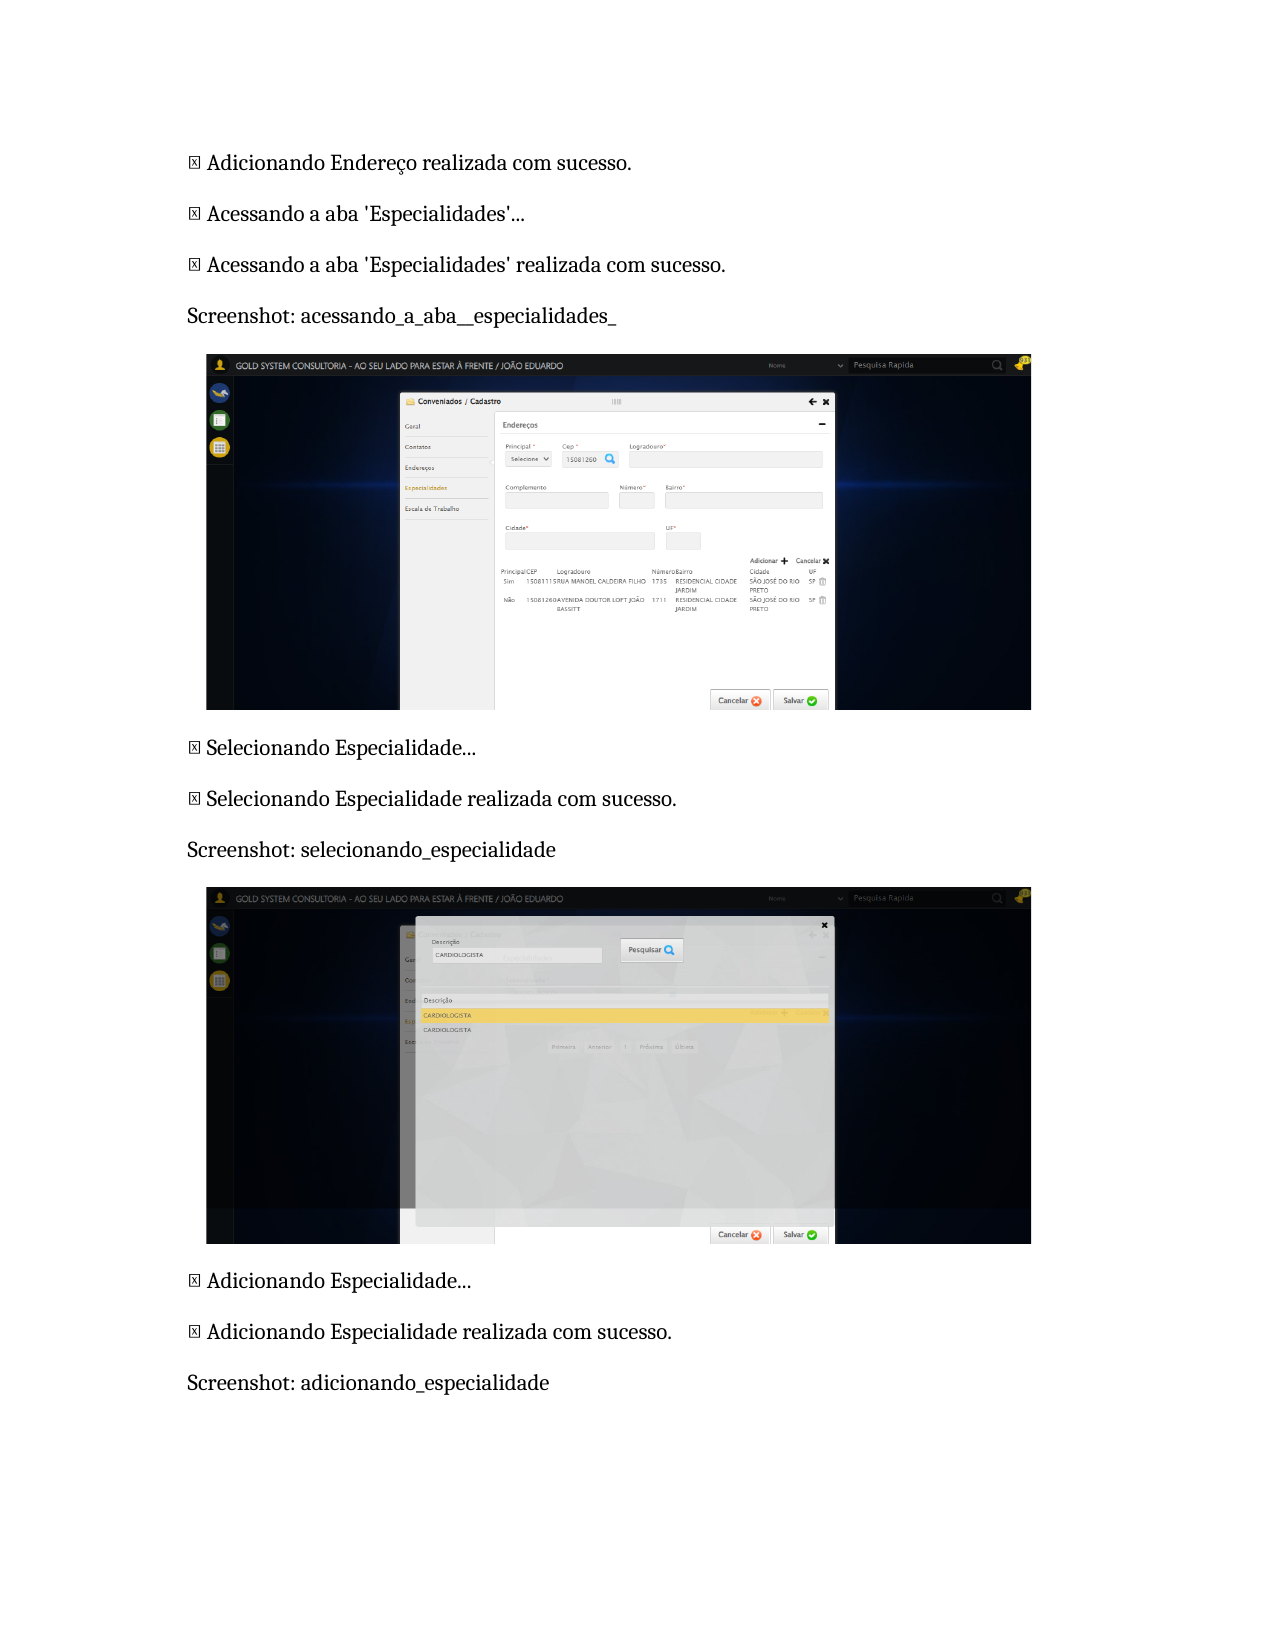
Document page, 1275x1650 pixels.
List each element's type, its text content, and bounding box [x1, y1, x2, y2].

text ✅ Adicionando Endereço realizada com sucesso. [187, 150, 1087, 176]
text Screenshot: acessando_a_aba__especialidades_ [187, 303, 1087, 329]
text ✅ Selecionando Especialidade realizada com sucesso. [187, 786, 1087, 812]
text 🔀 Acessando a aba 'Especialidades'... [187, 201, 1087, 227]
text 🔀 Selecionando Especialidade... [187, 734, 1087, 761]
text ✅ Adicionando Especialidade realizada com sucesso. [187, 1319, 1087, 1346]
text ✅ Acessando a aba 'Especialidades' realizada com sucesso. [187, 252, 1087, 278]
picture [206, 887, 1032, 1244]
text Screenshot: selecionando_especialidade [187, 837, 1087, 863]
text 🔀 Adicionando Especialidade... [187, 1268, 1087, 1294]
text Screenshot: adicionando_especialidade [187, 1370, 1087, 1397]
picture [206, 354, 1032, 710]
